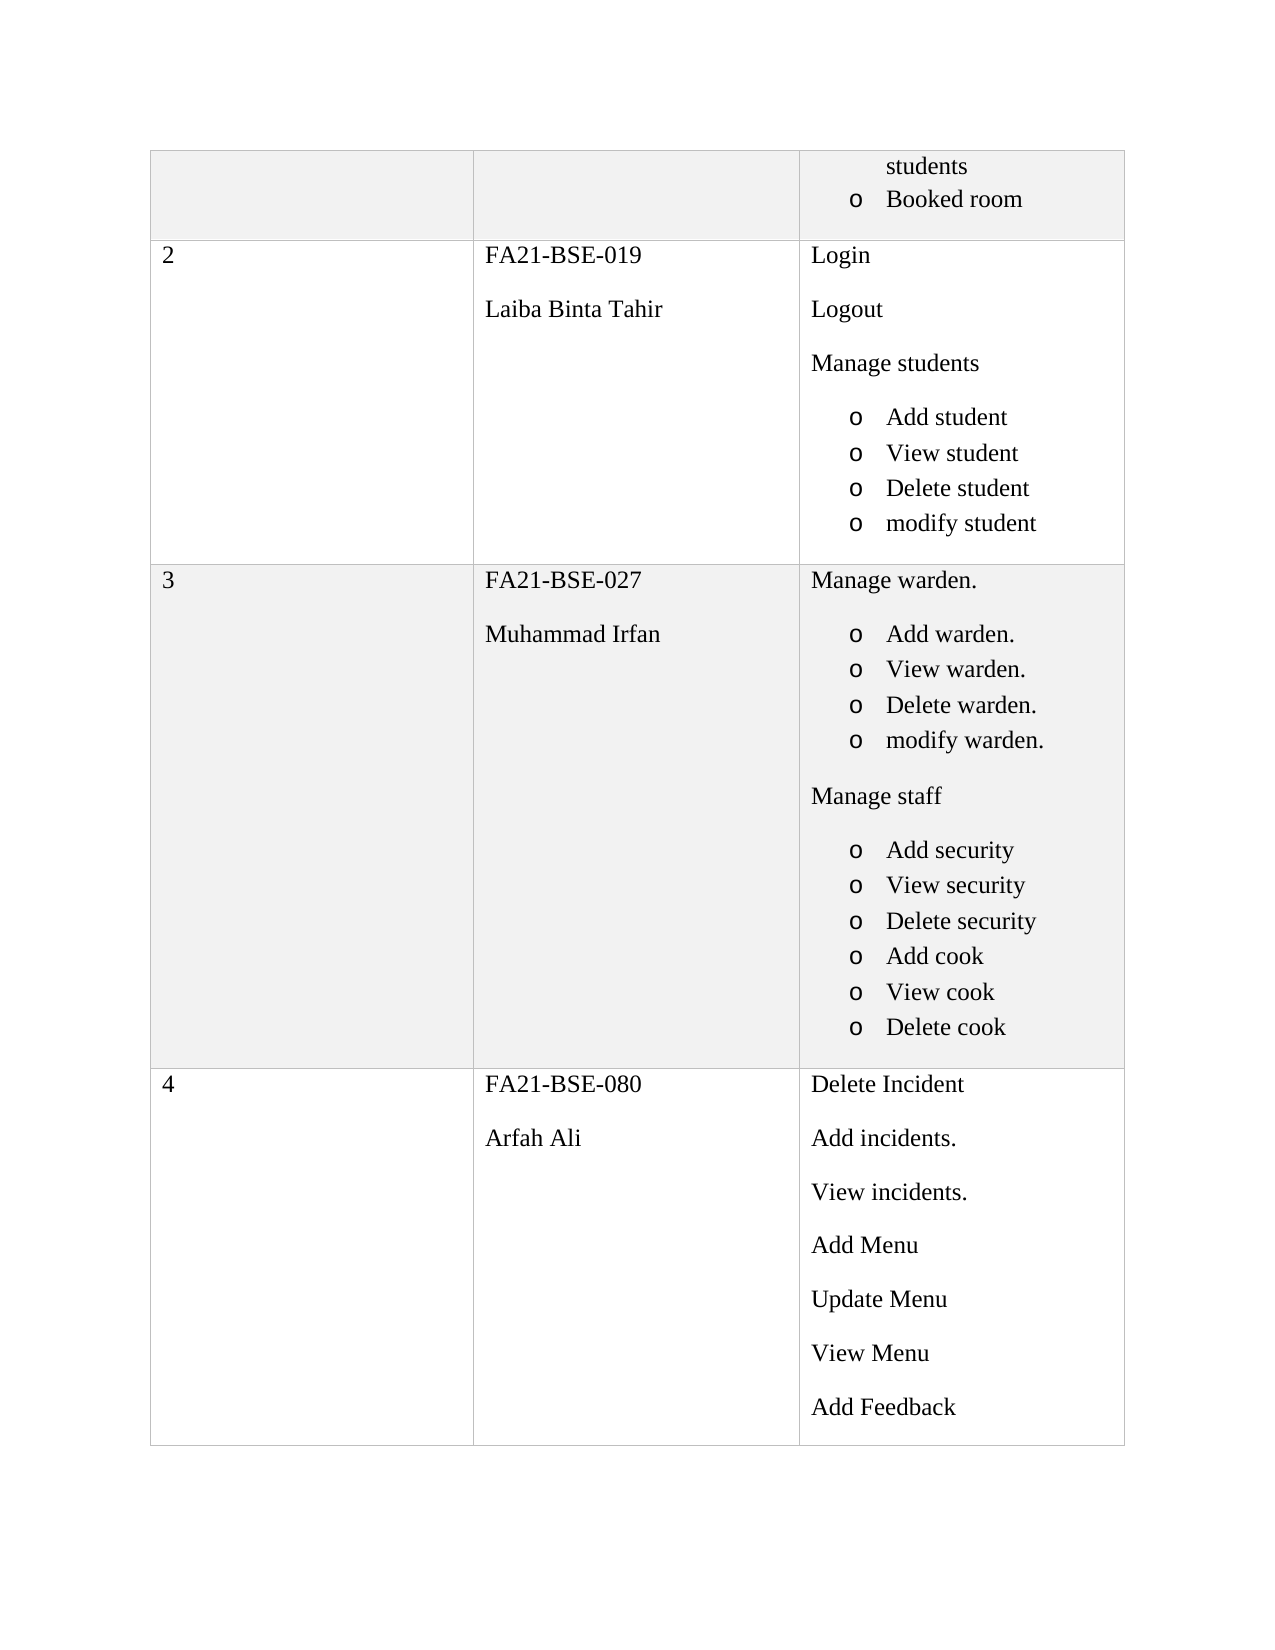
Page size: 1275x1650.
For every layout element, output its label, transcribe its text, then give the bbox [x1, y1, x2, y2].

table_cell Login Logout Manage students Add student View student Delete student modify student [800, 241, 1124, 564]
table_cell Manage warden. Add warden. View warden. Delete warden. modify warden. Manage staff Add security View security Delete security Add cook View cook Delete cook [800, 565, 1124, 1068]
table_cell 2 [151, 241, 473, 564]
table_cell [800, 1069, 1124, 1445]
table_cell FA21-BSE-019 Laiba Binta Tahir [474, 241, 799, 564]
table_cell 3 [151, 565, 473, 1068]
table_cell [474, 151, 799, 239]
table_cell 1 [151, 151, 473, 239]
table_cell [800, 151, 1124, 239]
table_cell 4 [151, 1069, 473, 1445]
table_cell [474, 1069, 799, 1445]
table_cell FA21-BSE-027 Muhammad Irfan [474, 565, 799, 1068]
